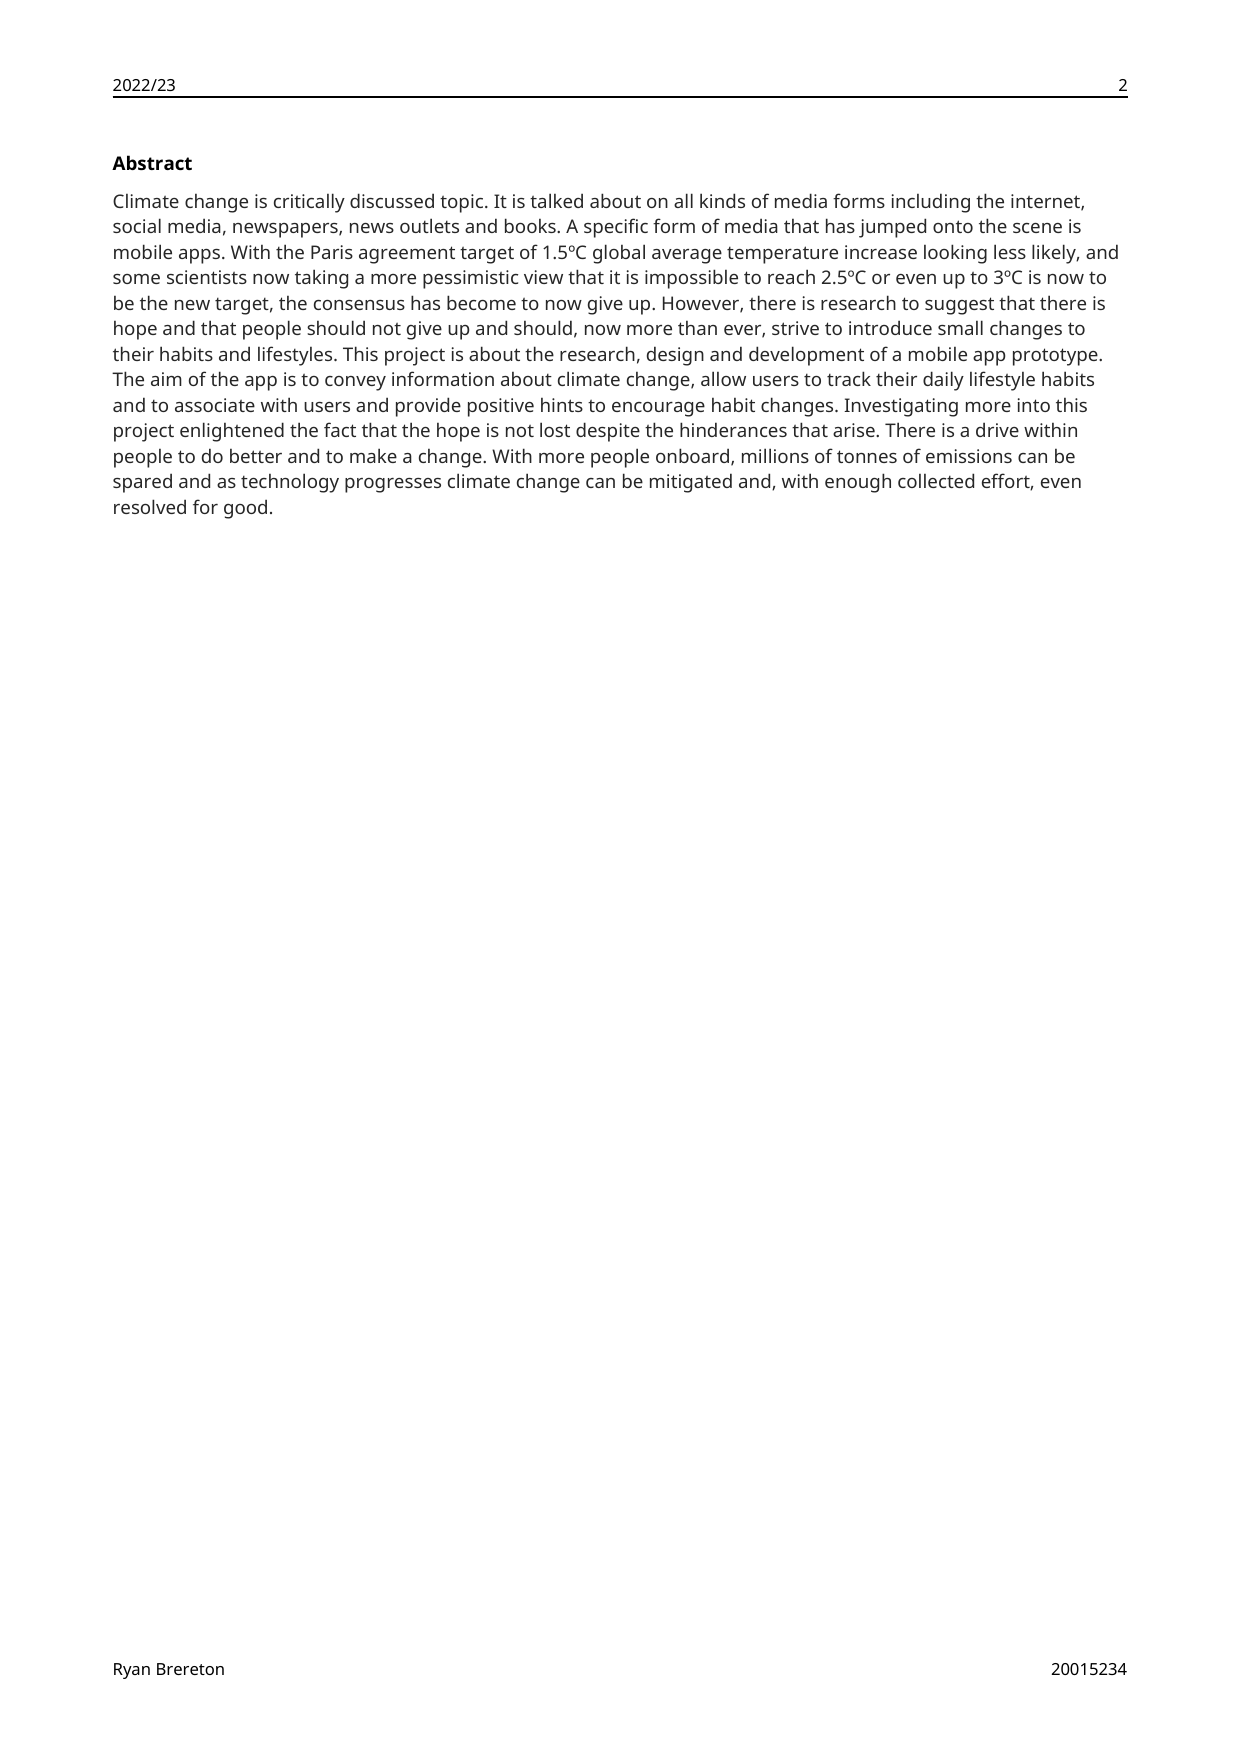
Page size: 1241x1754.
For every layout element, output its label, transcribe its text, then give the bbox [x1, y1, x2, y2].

text Abstract [112, 150, 1128, 176]
text Climate change is critically discussed topic. It is talked about on all kinds of media forms including the internet, social media, newspapers, news outlets and books. A specific form of media that has jumped onto the scene is mobile apps. With the Paris agreement target of 1.5ºC global average temperature increase looking less likely, and some scientists now taking a more pessimistic view that it is impossible to reach 2.5ºC or even up to 3ºC is now to be the new target, the consensus has become to now give up. However, there is research to suggest that there is hope and that people should not give up and should, now more than ever, strive to introduce small changes to their habits and lifestyles. This project is about the research, design and development of a mobile app prototype. The aim of the app is to convey information about climate change, allow users to track their daily lifestyle habits and to associate with users and provide positive hints to encourage habit changes. Investigating more into this project enlightened the fact that the hope is not lost despite the hinderances that arise. There is a drive within people to do better and to make a change. With more people onboard, millions of tonnes of emissions can be spared and as technology progresses climate change can be mitigated and, with enough collected effort, even resolved for good. [112, 188, 1128, 520]
